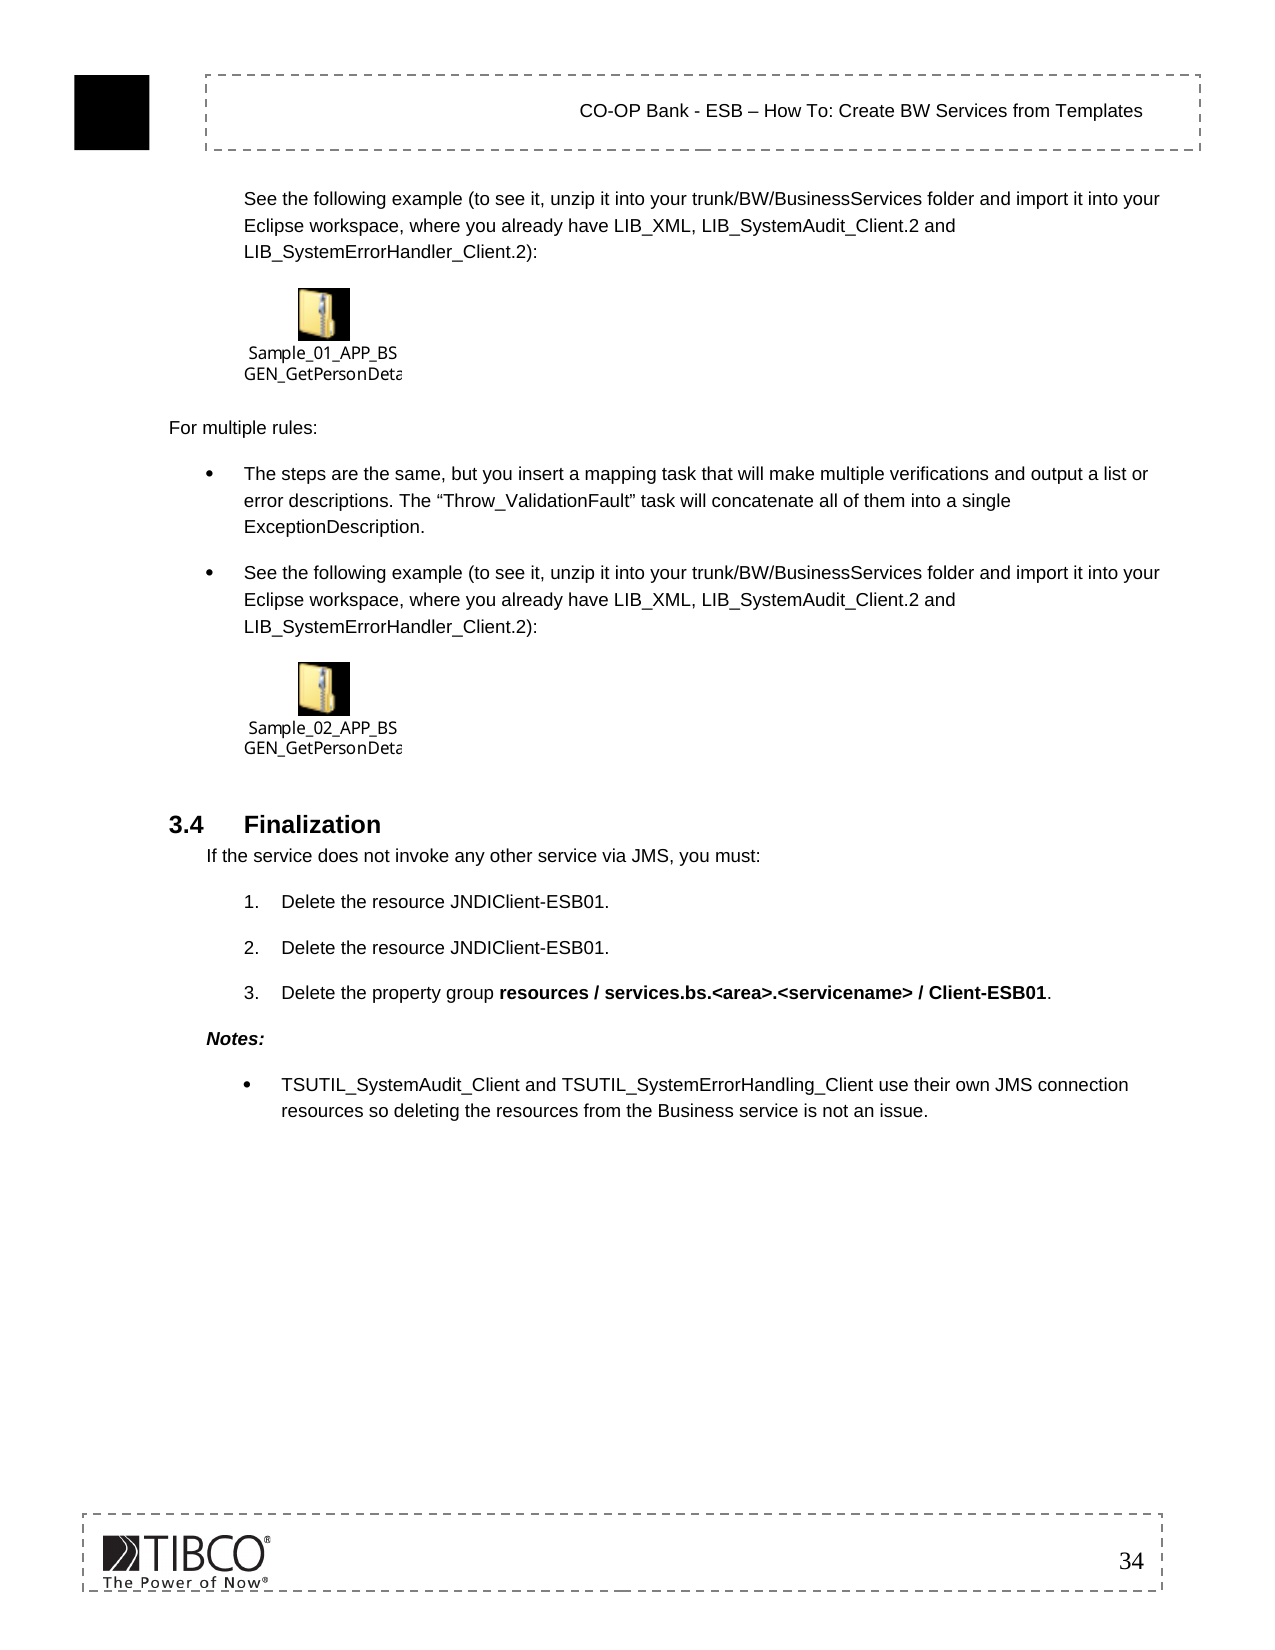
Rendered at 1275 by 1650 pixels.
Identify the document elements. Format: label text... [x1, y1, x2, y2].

picture [103, 1535, 271, 1588]
subtitle Finalization [169, 810, 1162, 839]
list Delete the resource JNDIClient-ESB01. [244, 891, 1162, 912]
text Notes: [206, 1028, 1162, 1049]
text For multiple rules: [169, 417, 1162, 438]
text If the service does not invoke any other service via JMS, you must: [206, 845, 1162, 867]
list Delete the resource JNDIClient-ESB01. [244, 936, 1162, 958]
list TSUTIL_SystemAudit_Client and TSUTIL_SystemErrorHandling_Client use their own JMS connection resources so deleting the resources from the Business service is not an issue. [244, 1073, 1162, 1122]
list See the following example (to see it, unzip it into your trunk/BW/BusinessServices folder and import it into your Eclipse workspace, where you already have LIB_XML, LIB_SystemAudit_Client.2 and LIB_SystemErrorHandler_Client.2): [206, 562, 1162, 637]
text See the following example (to see it, unzip it into your trunk/BW/BusinessServices folder and import it into your Eclipse workspace, where you already have LIB_XML, LIB_SystemAudit_Client.2 and LIB_SystemErrorHandler_Client.2): [244, 187, 1162, 263]
list Delete the property group resources / services.bs.<area>.<servicename> / Client-ESB01. [244, 982, 1162, 1004]
list The steps are the same, but you insert a mapping task that will make multiple verifications and output a list or error descriptions. The “Throw_ValidationFault” task will concatenate all of them into a single ExceptionDescription. [206, 462, 1162, 538]
